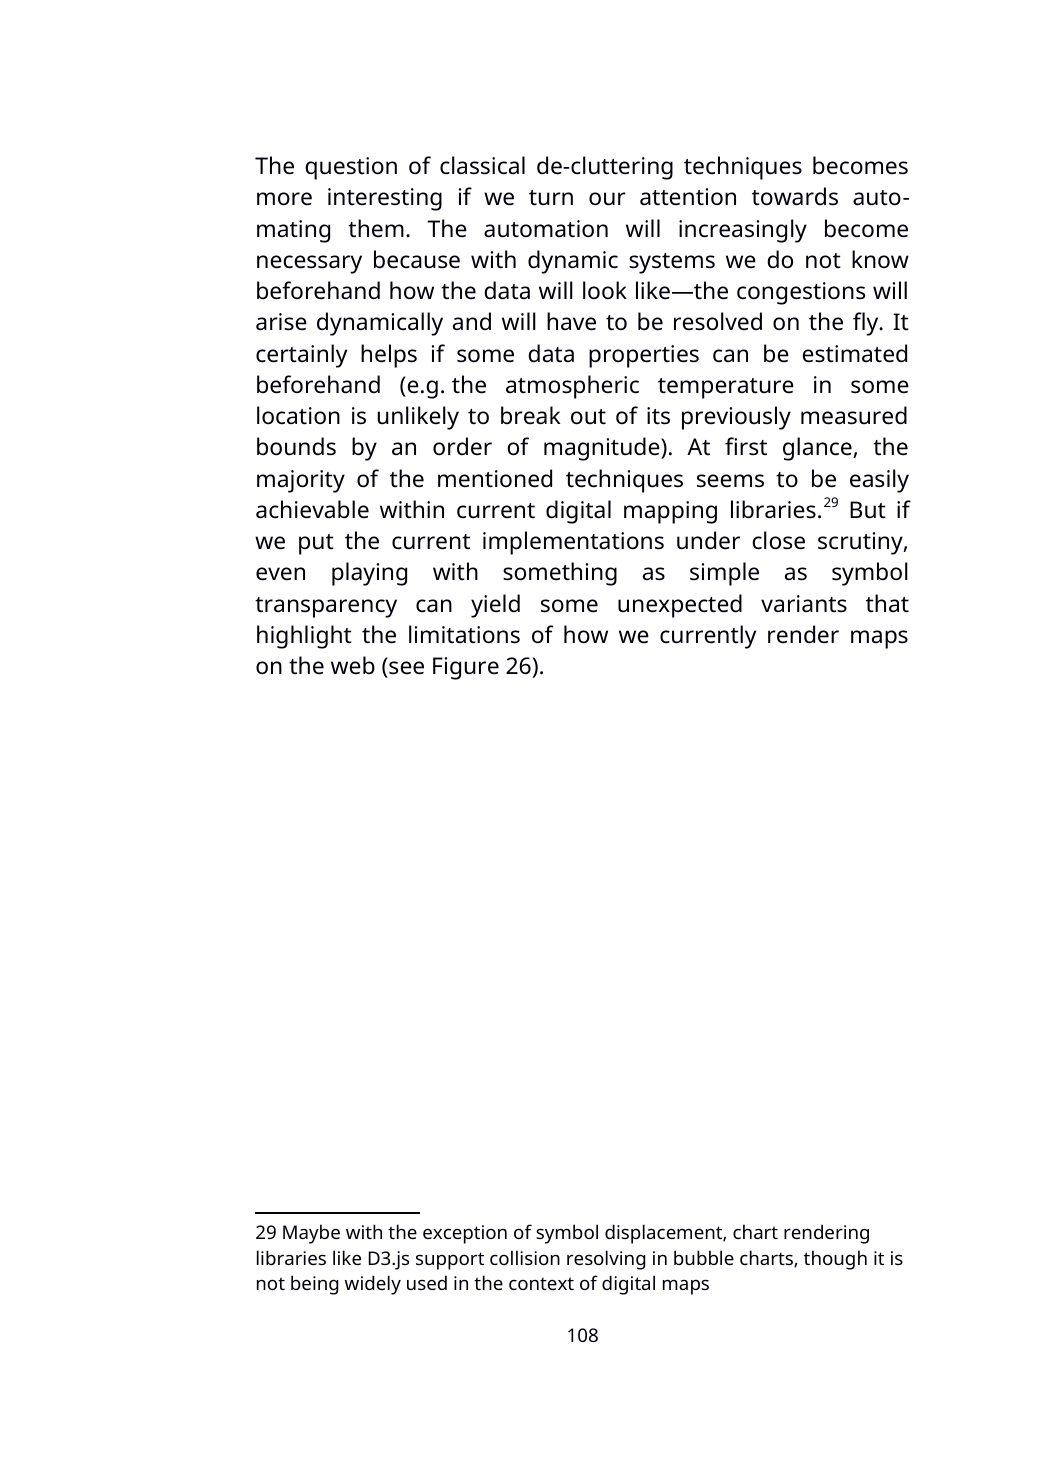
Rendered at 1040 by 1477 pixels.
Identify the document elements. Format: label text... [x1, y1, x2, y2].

text The question of classical de-cluttering techniques becomes more interesting if we turn our attention towards automating them. The automation will increasingly become necessary because with dynamic systems we do not know beforehand how the data will look like—the congestions will arise dynamically and will have to be resolved on the fly. It certainly helps if some data properties can be estimated beforehand (e.g. the atmospheric temperature in some location is unlikely to break out of its previously measured bounds by an order of magnitude). At first glance, the majority of the mentioned techniques seems to be easily achievable within current digital mapping libraries. But if we put the current implementations under close scrutiny, even playing with something as simple as symbol transparency can yield some unexpected variants that highlight the limitations of how we currently render maps on the web (see Figure 26). [255, 150, 910, 681]
